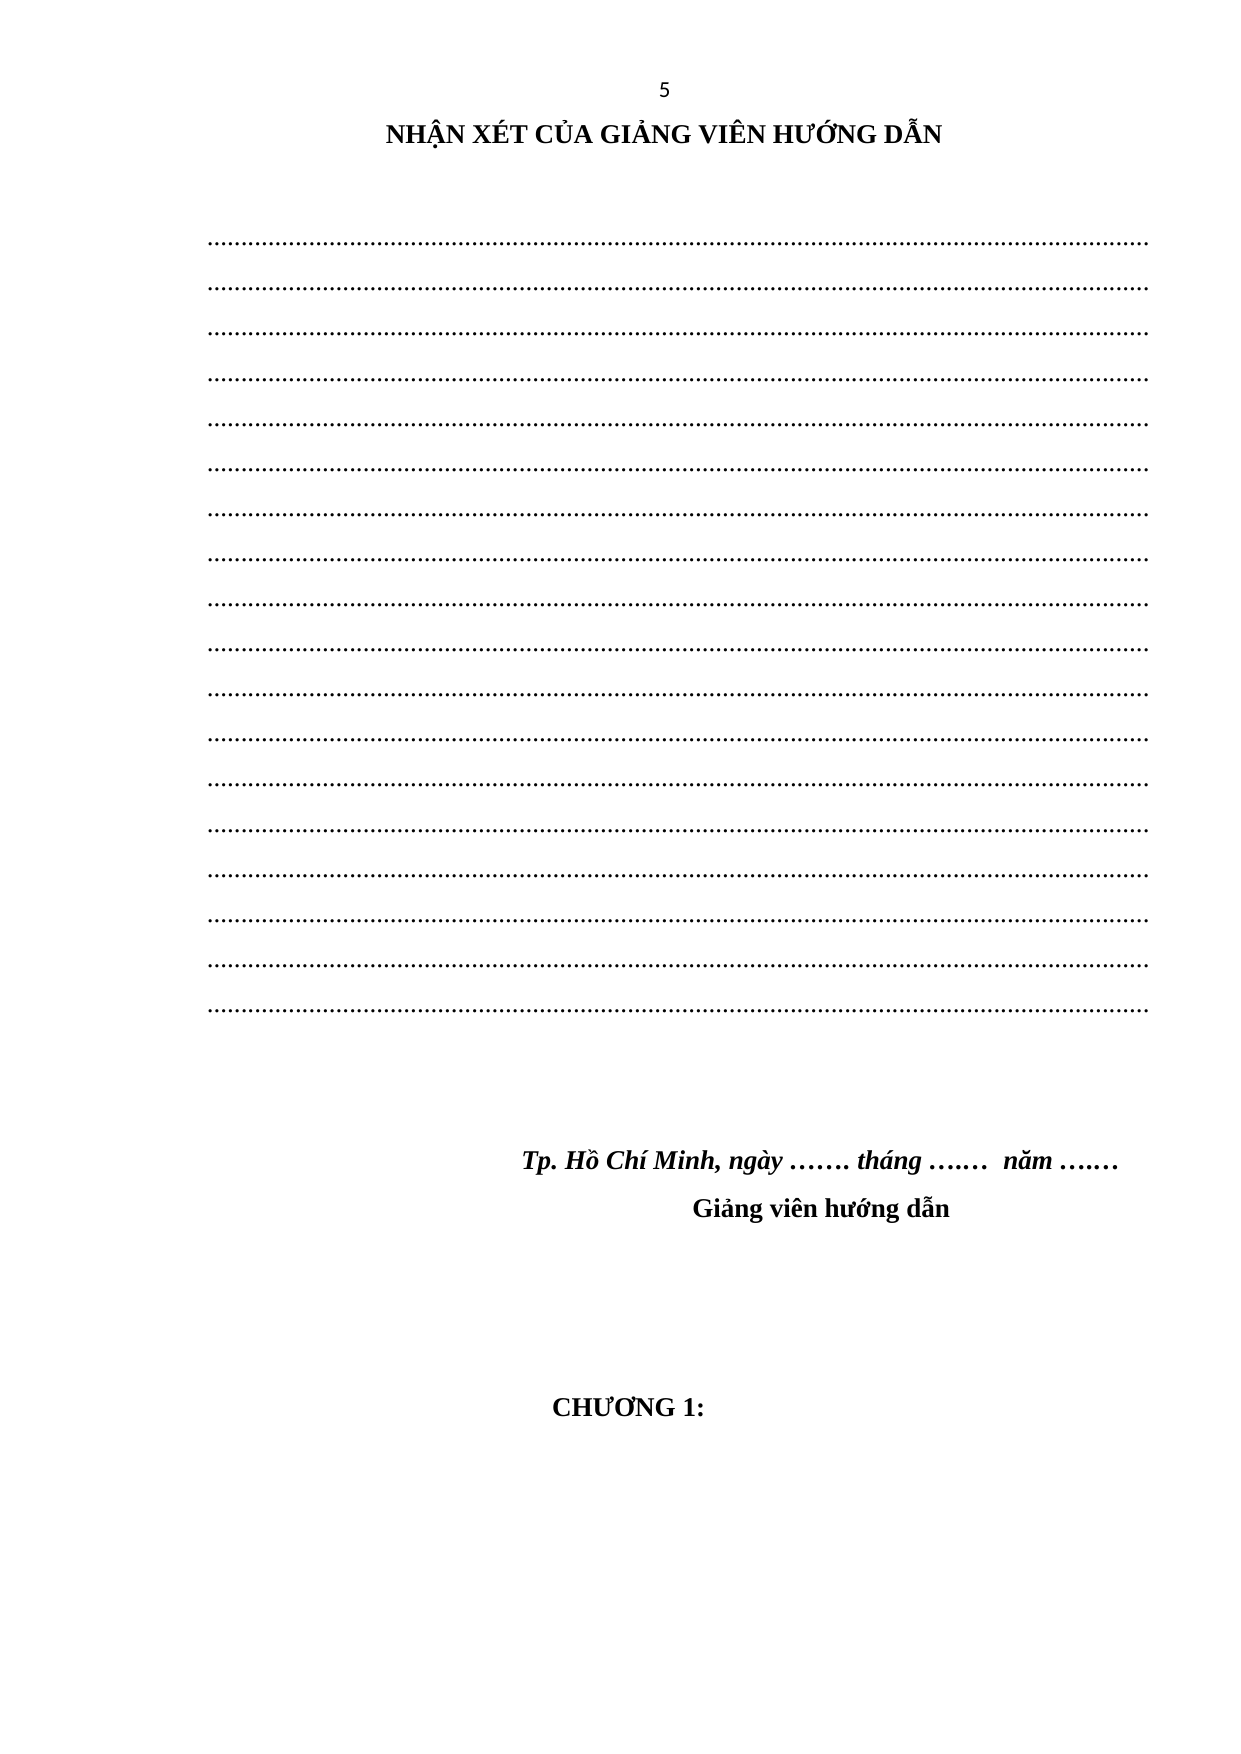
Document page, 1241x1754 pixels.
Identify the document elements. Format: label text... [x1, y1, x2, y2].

table_header Tp. Hồ Chí Minh, ngày ……. tháng ….… năm ….… Giảng viên hướng dẫn [479, 1132, 1163, 1289]
text NHẬN XÉT CỦA GIẢNG VIÊN HƯỚNG DẪN [207, 118, 1122, 150]
